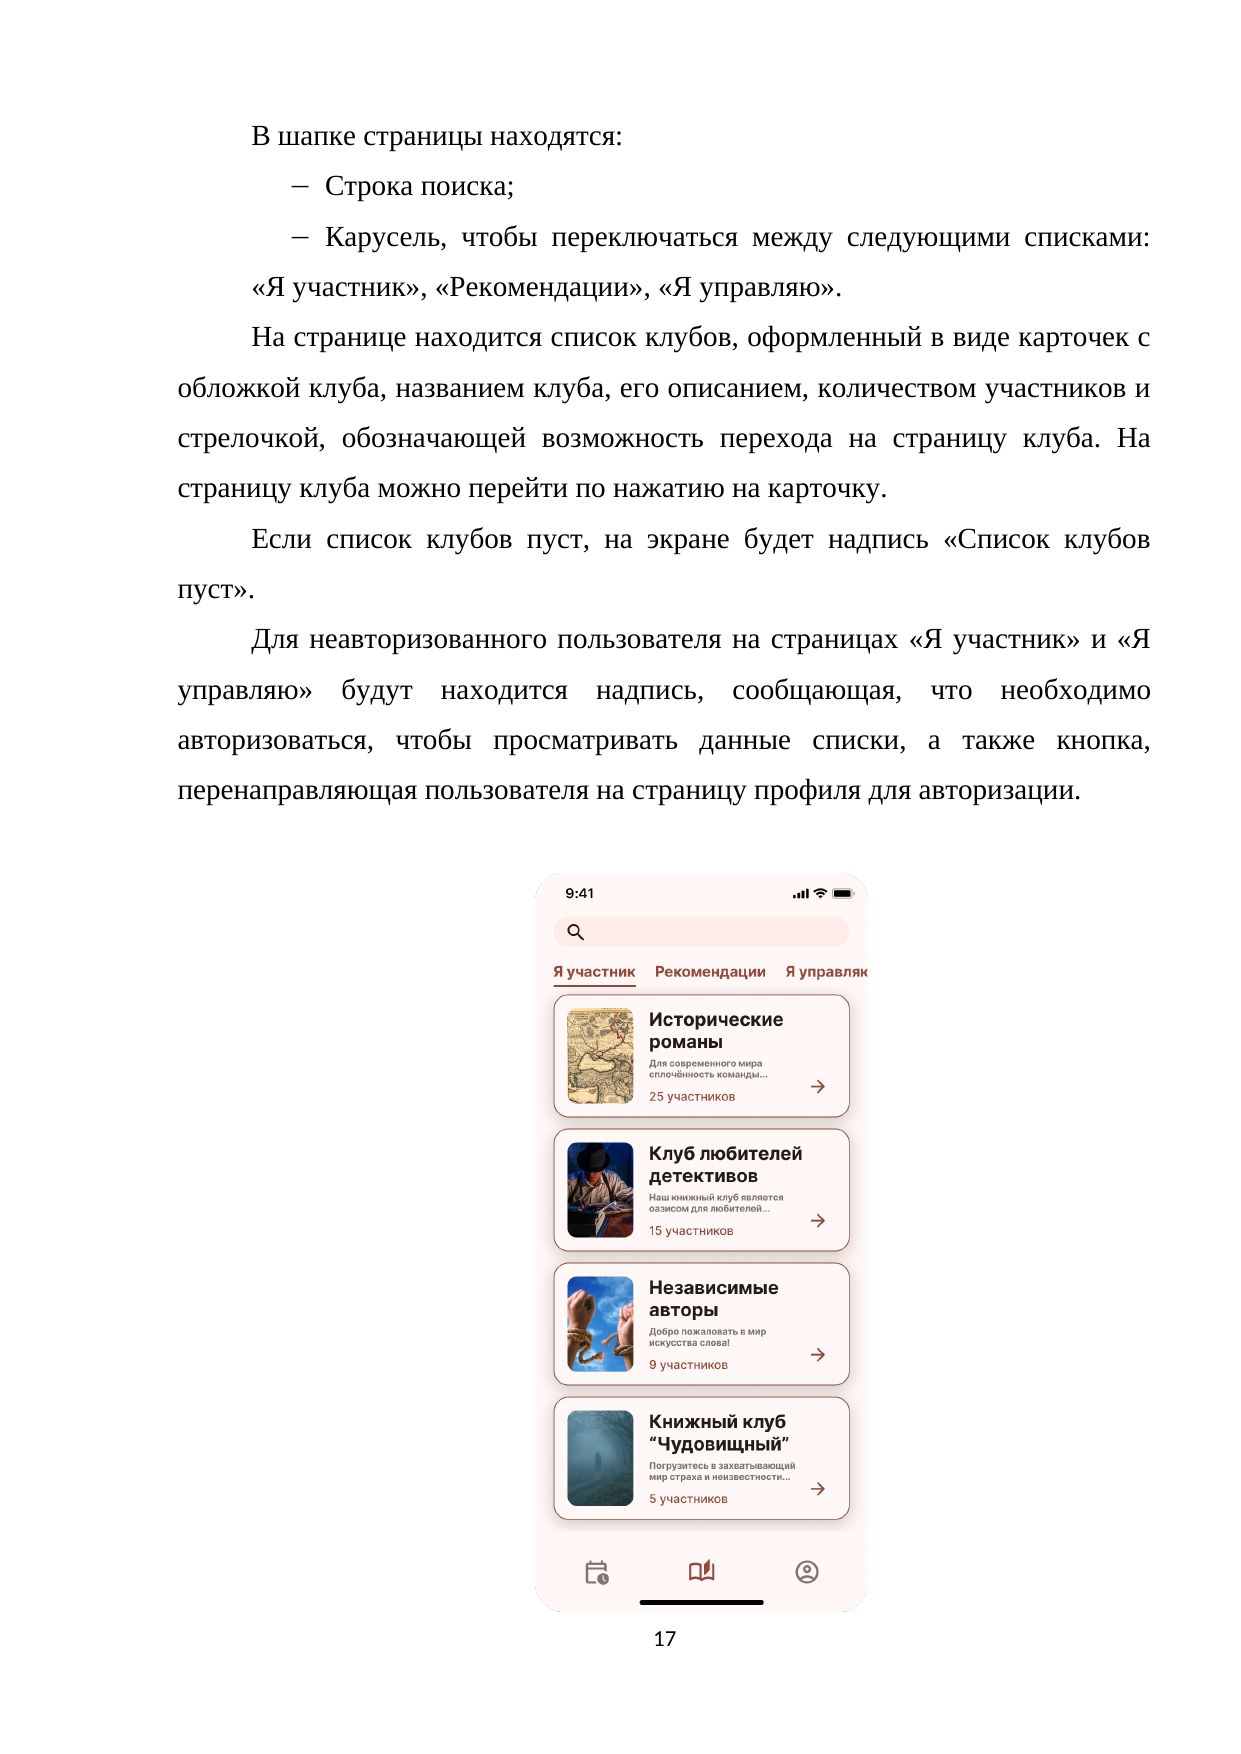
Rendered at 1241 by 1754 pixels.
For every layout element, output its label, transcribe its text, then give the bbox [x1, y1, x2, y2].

text Карусель, чтобы переключаться между следующими списками: «Я участник», «Рекомендации», «Я управляю». [251, 219, 1152, 303]
text Для неавторизованного пользователя на страницах «Я участник» и «Я управляю» будут находится надпись, сообщающая, что необходимо авторизоваться, чтобы просматривать данные списки, а также кнопка, перенаправляющая пользователя на страницу профиля для авторизации. [177, 621, 1152, 806]
text Если список клубов пуст, на экране будет надпись «Список клубов пуст». [177, 521, 1152, 605]
text Строка поиска; [251, 168, 1152, 202]
picture [535, 873, 868, 1612]
text В шапке страницы находятся: [177, 118, 1152, 152]
text На странице находится список клубов, оформленный в виде карточек с обложкой клуба, названием клуба, его описанием, количеством участников и стрелочкой, обозначающей возможность перехода на страницу клуба. На страницу клуба можно перейти по нажатию на карточку. [177, 319, 1152, 504]
